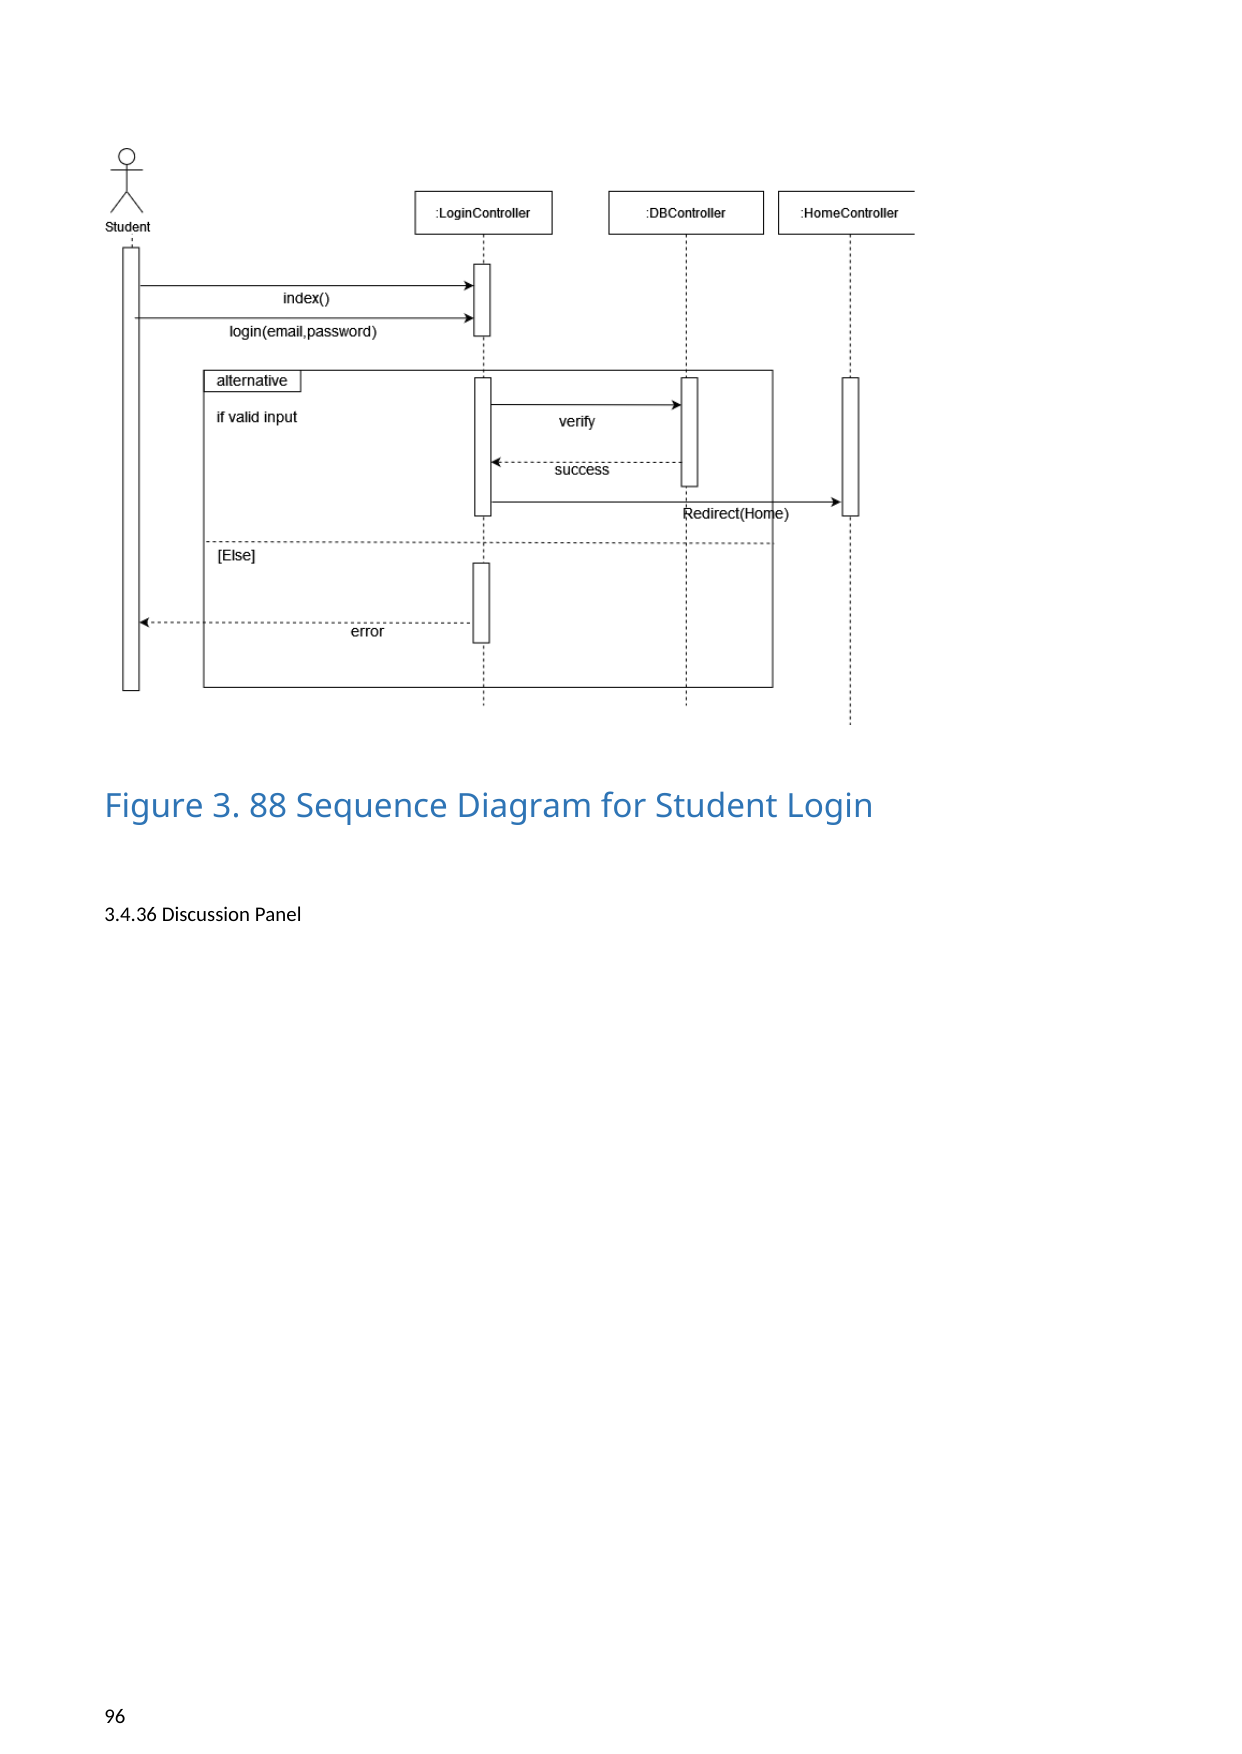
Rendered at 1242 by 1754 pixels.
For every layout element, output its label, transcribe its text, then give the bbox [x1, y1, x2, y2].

text 3.4.36 Discussion Panel [104, 902, 1128, 927]
picture [104, 148, 915, 725]
subtitle Figure 3. 88 Sequence Diagram for Student Login [104, 782, 1128, 828]
